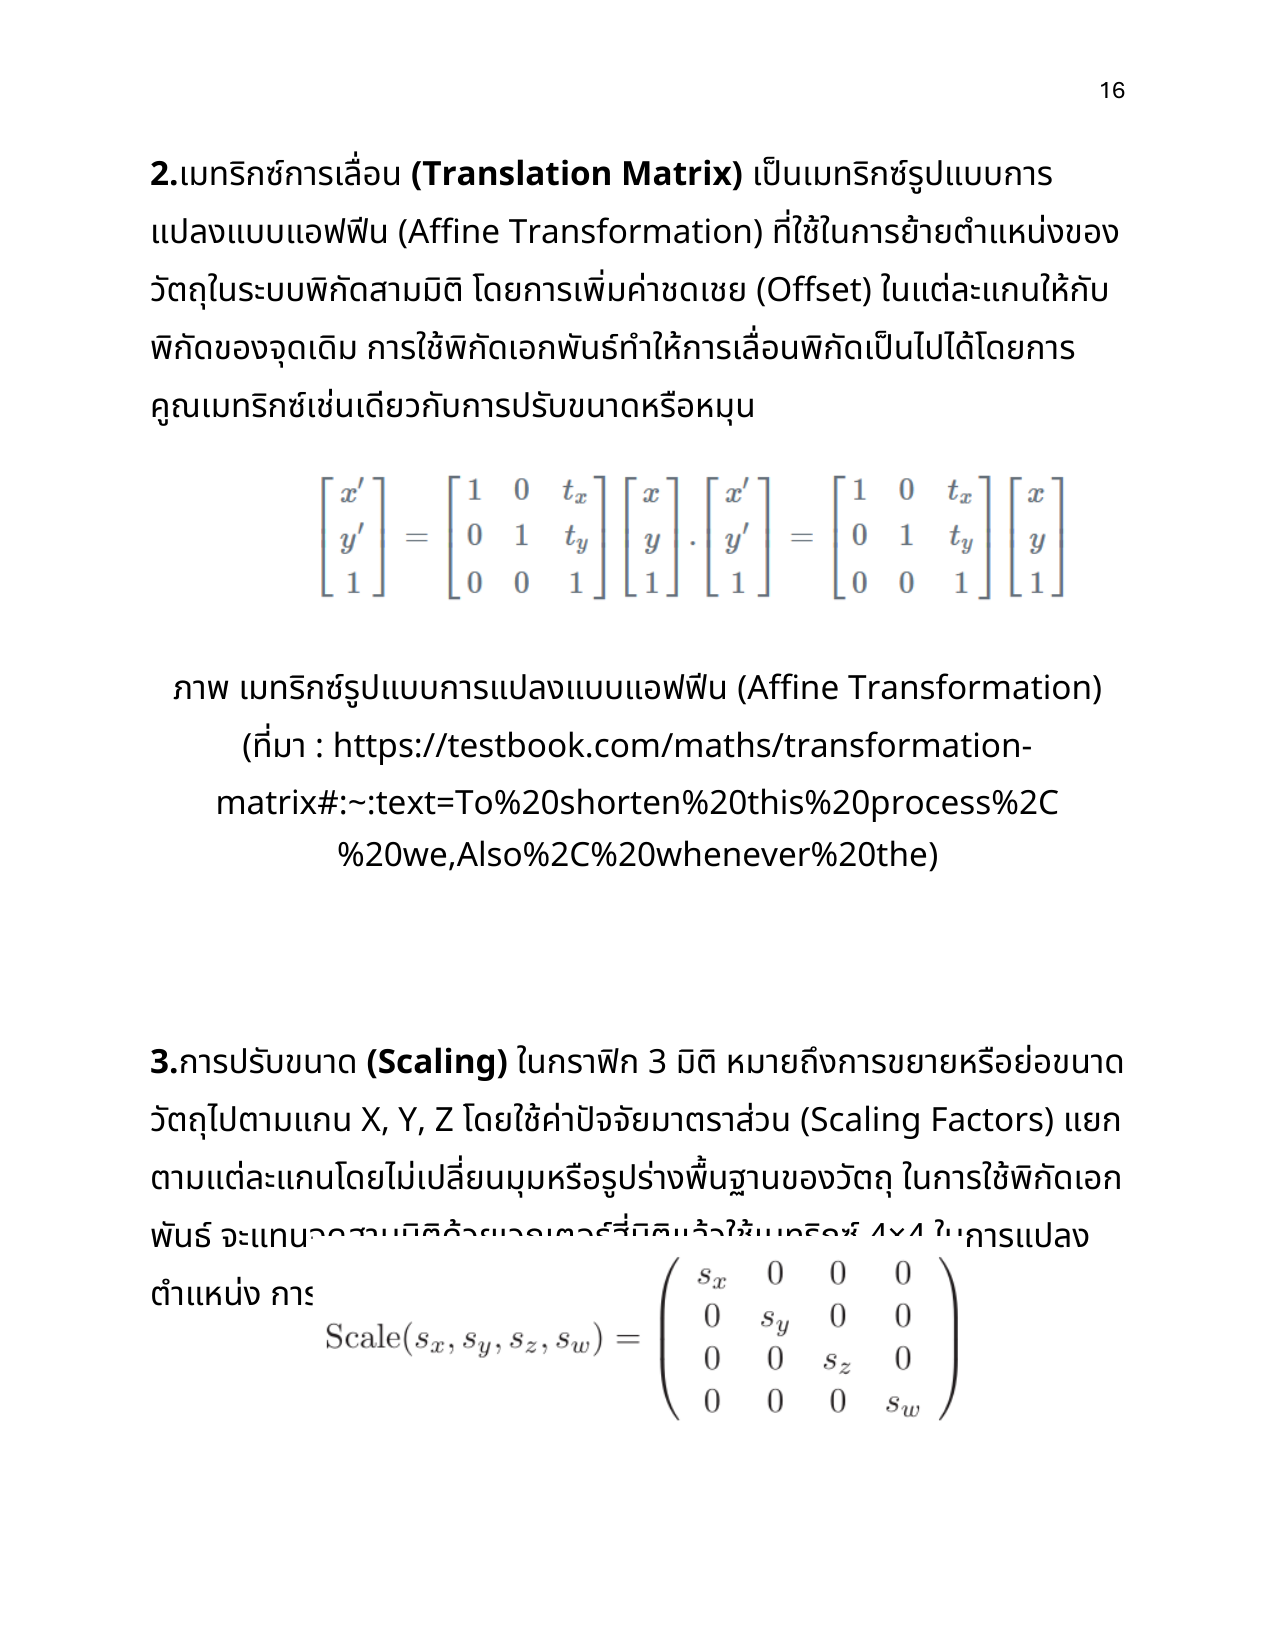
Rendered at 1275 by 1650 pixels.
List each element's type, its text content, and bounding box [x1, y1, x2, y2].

picture [295, 457, 1072, 617]
text 3.การปรับขนาด (Scaling) ในกราฟิก 3 มิติ หมายถึงการขยายหรือย่อขนาดวัตถุไปตามแกน X, Y, Z โดยใช้ค่าปัจจัยมาตราส่วน (Scaling Factors) แยกตามแต่ละแกนโดยไม่เปลี่ยนมุมหรือรูปร่างพื้นฐานของวัตถุ ในการใช้พิกัดเอกพันธ์ จะแทนจุดสามมิติด้วยเวกเตอร์สี่มิติแล้วใช้เมทริกซ์ 4×4 ในการแปลงตำแหน่ง การปรับขนาดจึงเขียนเป็นเมทริกซ์ต่อไปนี้ [150, 1038, 1125, 1320]
text ภาพ เมทริกซ์รูปแบบการแปลงแบบแอฟฟีน (Affine Transformation) (ที่มา : https://testbook.com/maths/transformation-matrix#:~:text=To%20shorten%20this%20process%2C%20we,Also%2C%20whenever%20the) [150, 663, 1125, 877]
picture [312, 1236, 963, 1443]
text 2.เมทริกซ์การเลื่อน (Translation Matrix) เป็นเมทริกซ์รูปแบบการแปลงแบบแอฟฟีน (Affine Transformation) ที่ใช้ในการย้ายตำแหน่งของวัตถุในระบบพิกัดสามมิติ โดยการเพิ่มค่าชดเชย (Offset) ในแต่ละแกนให้กับพิกัดของจุดเดิม การใช้พิกัดเอกพันธ์ทำให้การเลื่อนพิกัดเป็นไปได้โดยการคูณเมทริกซ์เช่นเดียวกับการปรับขนาดหรือหมุน [150, 150, 1125, 433]
